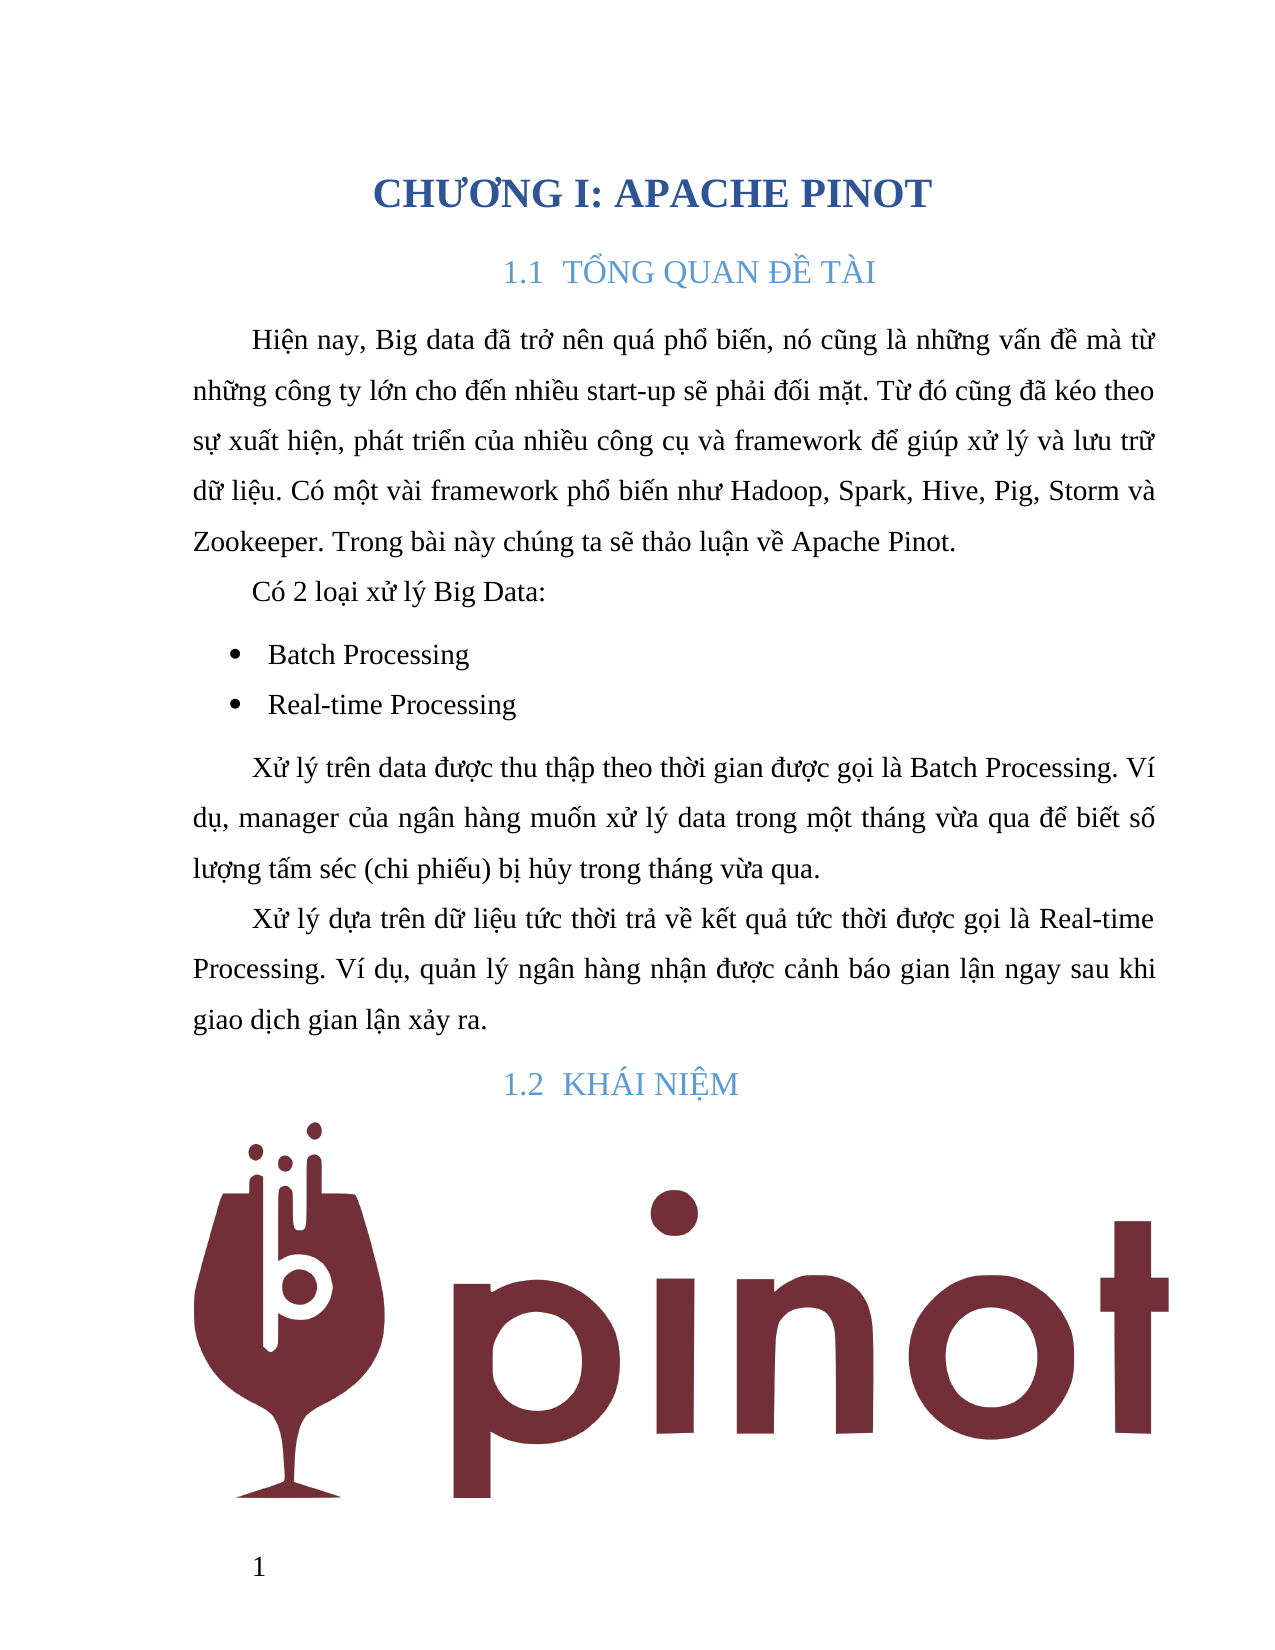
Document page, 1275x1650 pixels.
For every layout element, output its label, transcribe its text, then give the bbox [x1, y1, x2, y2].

text Có 2 loại xử lý Big Data: [193, 574, 1157, 608]
picture [193, 1122, 1169, 1498]
list Batch Processing [230, 637, 1157, 671]
subtitle TỔNG QUAN ĐỀ TÀI [502, 252, 1157, 291]
text Xử lý trên data được thu thập theo thời gian được gọi là Batch Processing. Ví dụ, manager của ngân hàng muốn xử lý data trong một tháng vừa qua để biết số lượng tấm séc (chi phiếu) bị hủy trong tháng vừa qua. [193, 750, 1157, 884]
text Xử lý dựa trên dữ liệu tức thời trả về kết quả tức thời được gọi là Real-time Processing. Ví dụ, quản lý ngân hàng nhận được cảnh báo gian lận ngay sau khi giao dịch gian lận xảy ra. [193, 901, 1157, 1035]
subtitle KHÁI NIỆM [502, 1064, 1157, 1103]
text Hiện nay, Big data đã trở nên quá phổ biến, nó cũng là những vấn đề mà từ những công ty lớn cho đến nhiều start-up sẽ phải đối mặt. Từ đó cũng đã kéo theo sự xuất hiện, phát triển của nhiều công cụ và framework để giúp xử lý và lưu trữ dữ liệu. Có một vài framework phổ biến như Hadoop, Spark, Hive, Pig, Storm và Zookeeper. Trong bài này chúng ta sẽ thảo luận về Apache Pinot. [193, 322, 1157, 557]
title CHƯƠNG I: APACHE PINOT [148, 168, 1157, 216]
list Real-time Processing [230, 687, 1157, 721]
